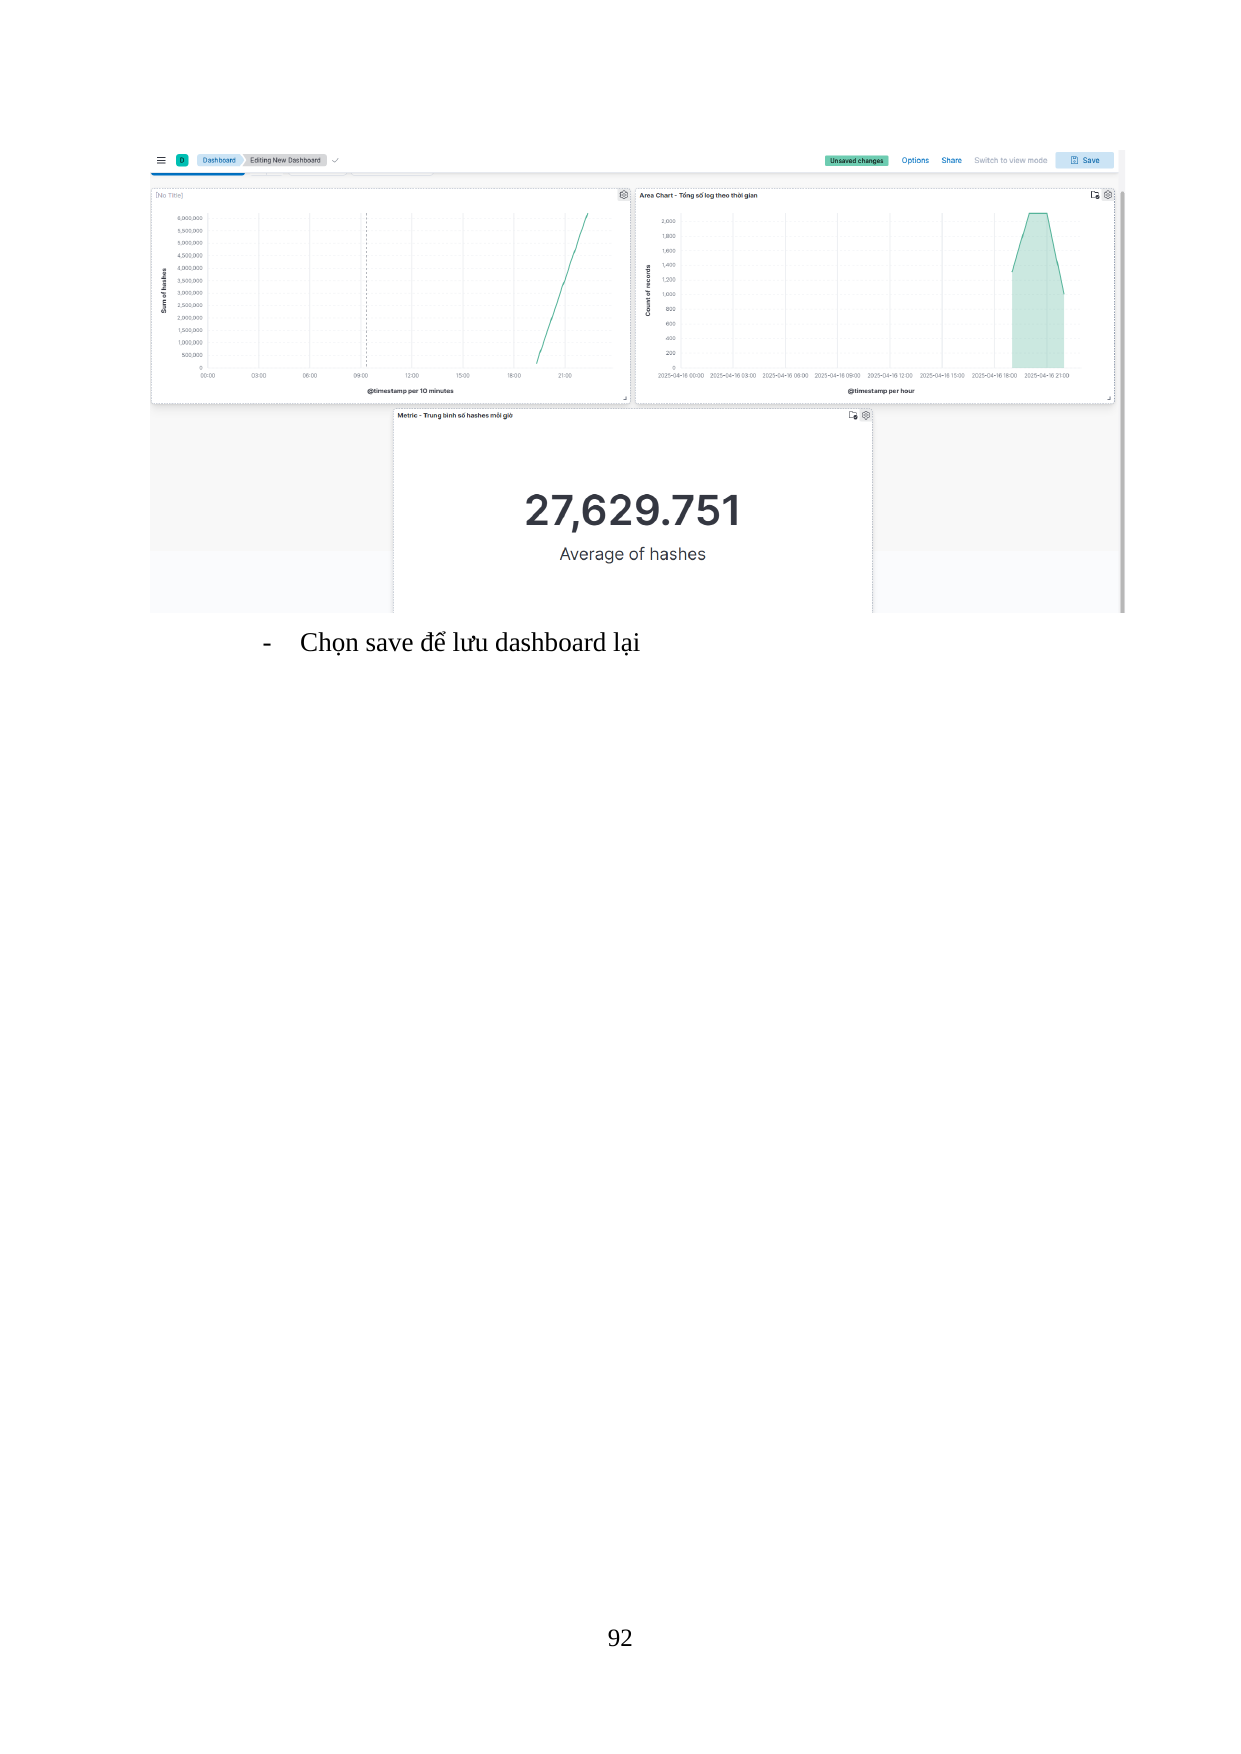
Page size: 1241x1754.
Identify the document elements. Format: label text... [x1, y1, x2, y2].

list Chọn save để lưu dashboard lại [262, 627, 1090, 658]
picture [150, 150, 1125, 613]
